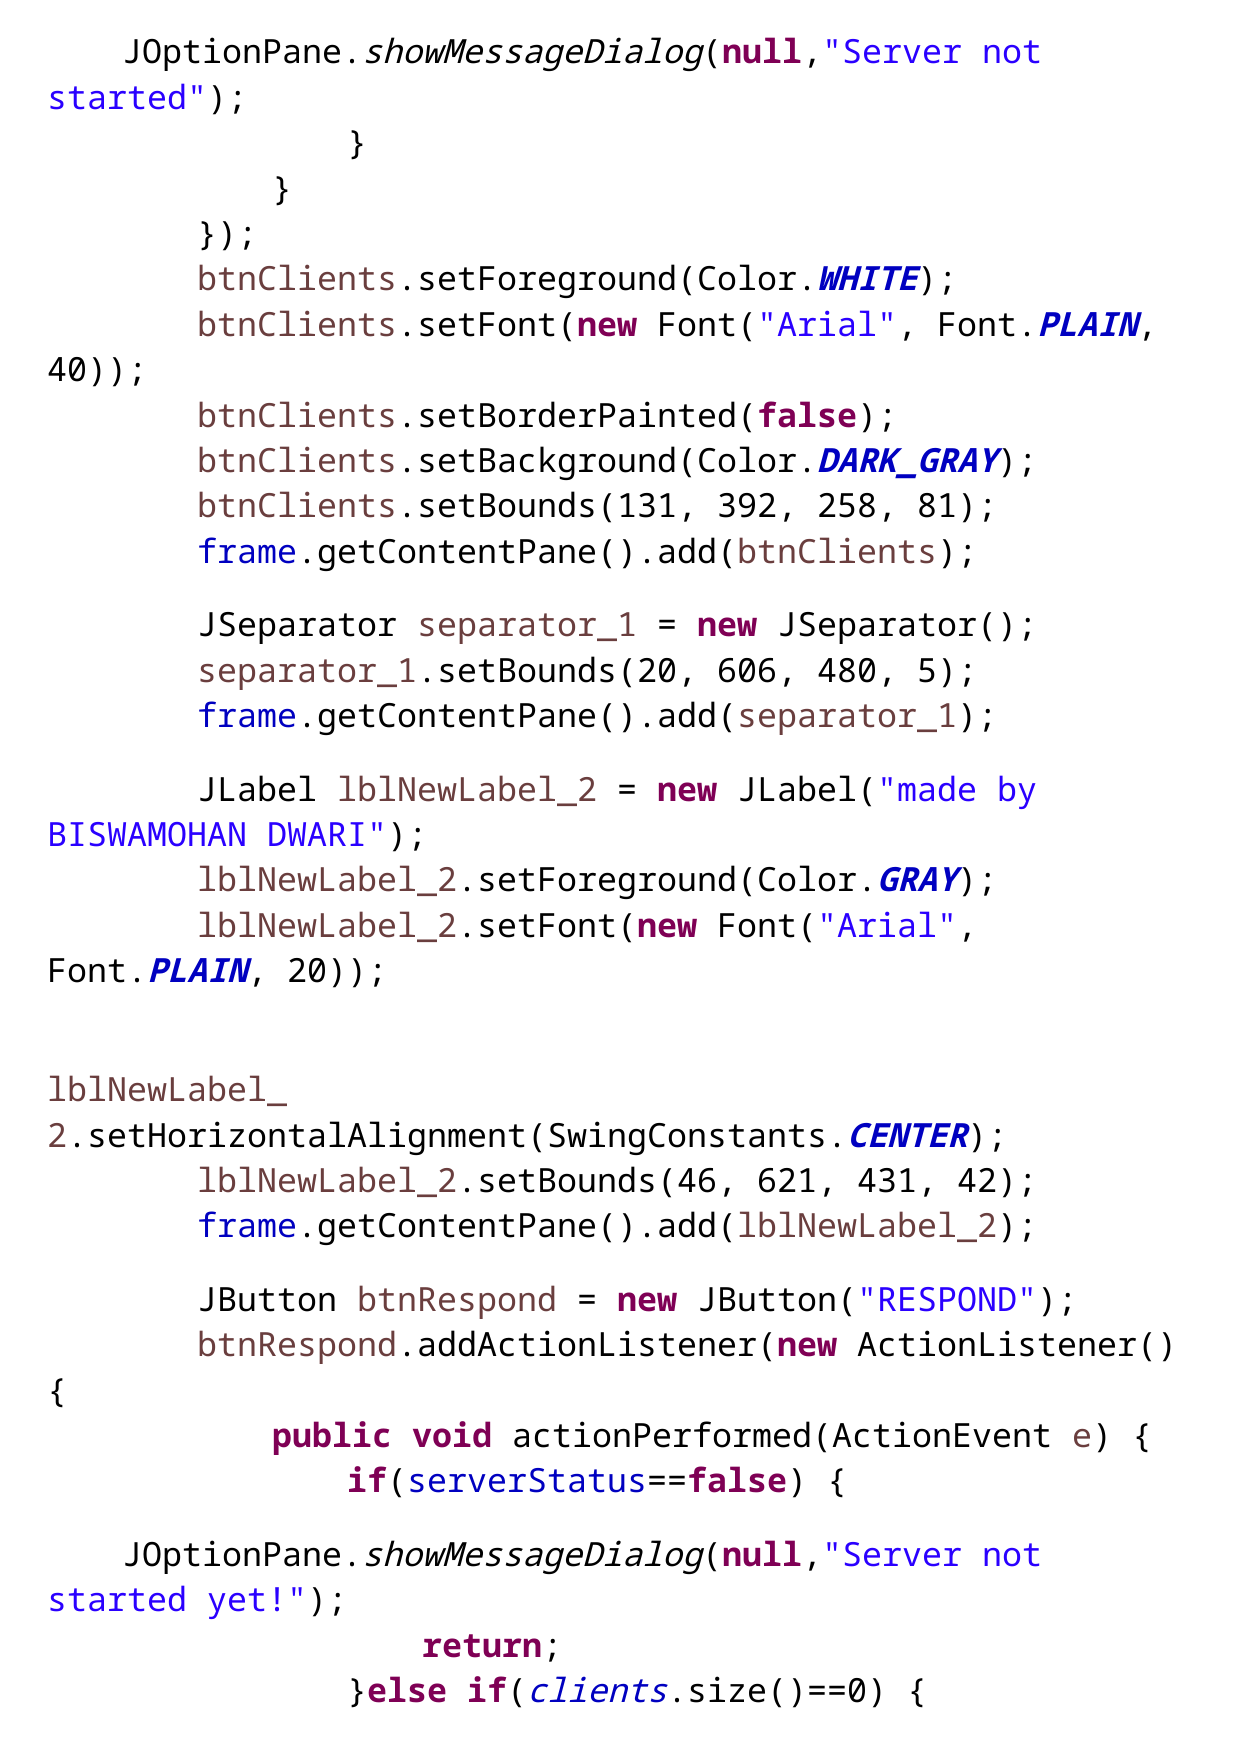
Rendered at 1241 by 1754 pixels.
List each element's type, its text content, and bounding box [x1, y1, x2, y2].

text }); [47, 210, 1191, 255]
text } [47, 164, 1191, 210]
text lblNewLabel_2.setFont(new Font("Arial", Font.PLAIN, 20)); [47, 902, 1191, 992]
text } [47, 119, 1191, 164]
text if(serverStatus==false) { [47, 1457, 1191, 1503]
text lblNewLabel_2.setForeground(Color.GRAY); [47, 856, 1191, 902]
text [47, 28, 1191, 119]
text JOptionPane.showMessageDialog(null,"Server not started yet!"); [47, 1503, 1191, 1622]
text JLabel lblNewLabel_2 = new JLabel("made by BISWAMOHAN DWARI"); [47, 765, 1191, 856]
text return; [47, 1622, 1191, 1667]
text lblNewLabel_2.setBounds(46, 621, 431, 42); [47, 1157, 1191, 1202]
text btnClients.setBackground(Color.DARK_GRAY); [47, 437, 1191, 482]
text }else if(clients.size()==0) { [47, 1667, 1191, 1712]
text separator_1.setBounds(20, 606, 480, 5); [47, 647, 1191, 692]
text btnRespond.addActionListener(new ActionListener() { [47, 1321, 1191, 1412]
text lblNewLabel_2.setHorizontalAlignment(SwingConstants.CENTER); [47, 992, 1191, 1157]
text btnClients.setBounds(131, 392, 258, 81); [47, 482, 1191, 528]
text btnClients.setFont(new Font("Arial", Font.PLAIN, 40)); [47, 301, 1191, 391]
text JSeparator separator_1 = new JSeparator(); [47, 601, 1191, 647]
text public void actionPerformed(ActionEvent e) { [47, 1412, 1191, 1457]
text btnClients.setForeground(Color.WHITE); [47, 255, 1191, 301]
text JButton btnRespond = new JButton("RESPOND"); [47, 1276, 1191, 1321]
text frame.getContentPane().add(btnClients); [47, 528, 1191, 573]
text frame.getContentPane().add(lblNewLabel_2); [47, 1202, 1191, 1248]
text btnClients.setBorderPainted(false); [47, 391, 1191, 437]
text frame.getContentPane().add(separator_1); [47, 692, 1191, 737]
